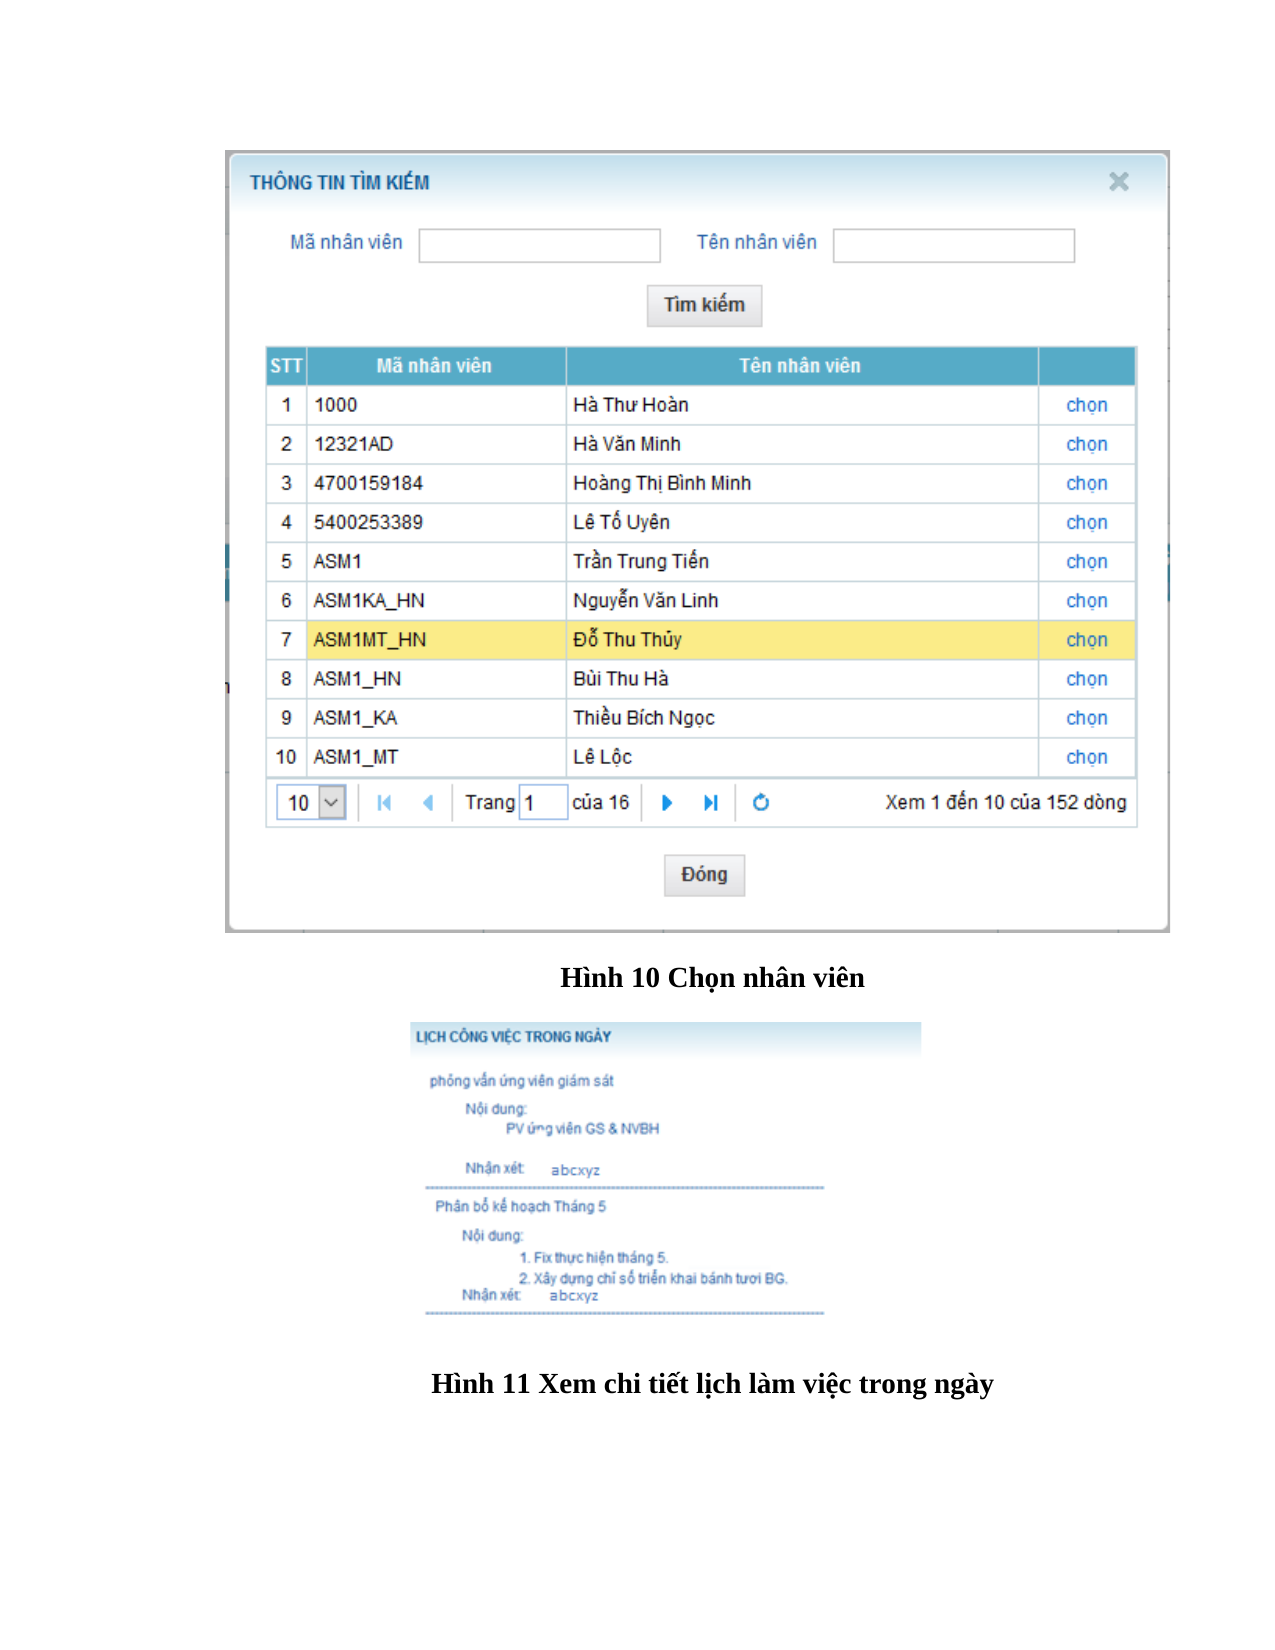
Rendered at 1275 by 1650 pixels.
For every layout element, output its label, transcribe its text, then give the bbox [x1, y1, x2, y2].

text Hình 10 Chọn nhân viên [300, 960, 1125, 993]
text Hình 11 Xem chi tiết lịch làm việc trong ngày [300, 1367, 1125, 1400]
picture [410, 1022, 922, 1340]
picture [225, 150, 1171, 933]
